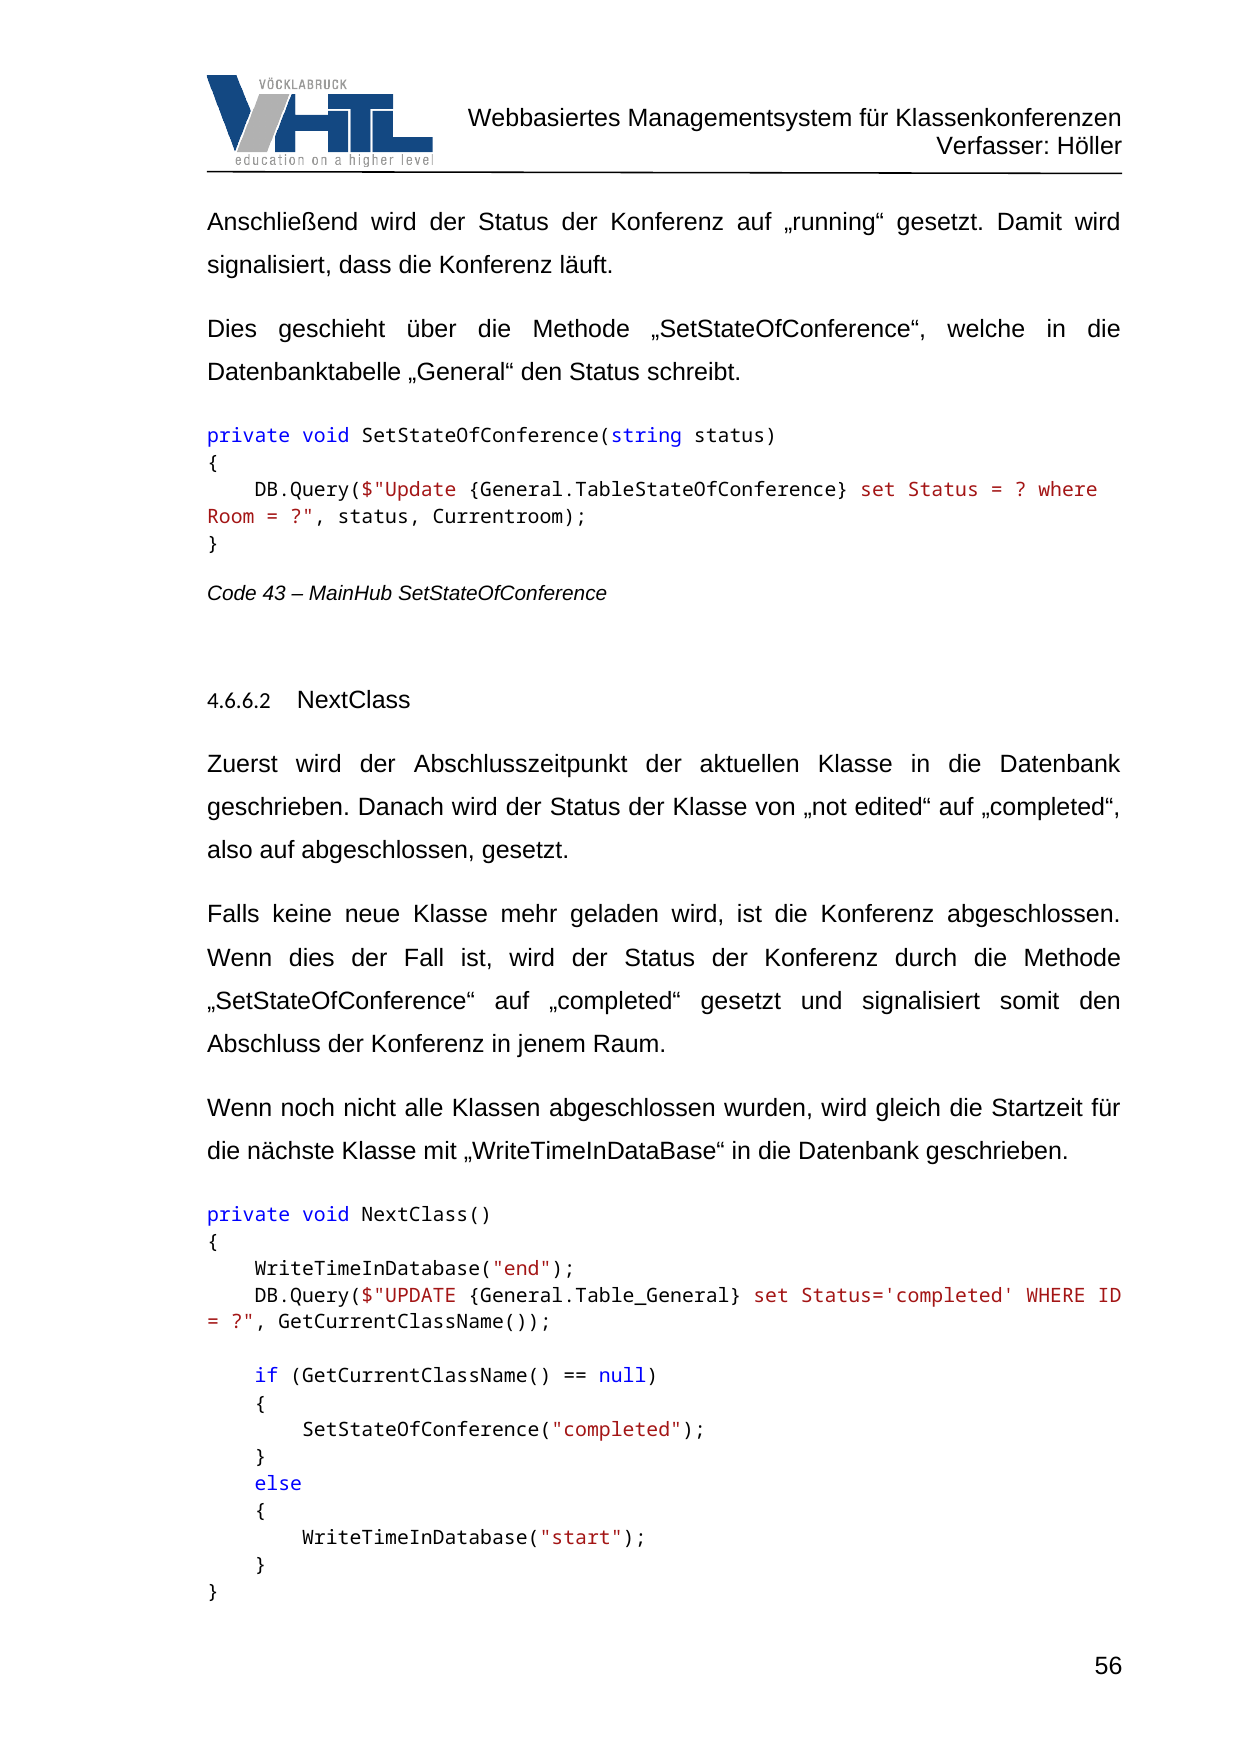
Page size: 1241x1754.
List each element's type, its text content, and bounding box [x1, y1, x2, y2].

text DB.Query($"Update {General.TableStateOfConference} set Status = ? where Room = ?", status, Currentroom); [207, 475, 1122, 529]
text private void SetStateOfConference(string status) [207, 421, 1122, 448]
text Wenn noch nicht alle Klassen abgeschlossen wurden, wird gleich die Startzeit für die nächste Klasse mit „WriteTimeInDataBase“ in die Datenbank geschrieben. [207, 1093, 1122, 1165]
text } [207, 1443, 1122, 1470]
text private void NextClass() [207, 1200, 1122, 1227]
text } [207, 529, 1122, 556]
picture [206, 75, 433, 167]
text { [207, 448, 1122, 475]
text { [207, 1227, 1122, 1254]
text else [207, 1470, 1122, 1497]
text Zuerst wird der Abschlusszeitpunkt der aktuellen Klasse in die Datenbank geschrieben. Danach wird der Status der Klasse von „not edited“ auf „completed“, also auf abgeschlossen, gesetzt. [207, 749, 1122, 864]
text WriteTimeInDatabase("start"); [207, 1524, 1122, 1551]
text } [207, 1551, 1122, 1578]
text SetStateOfConference("completed"); [207, 1416, 1122, 1443]
text } [207, 1578, 1122, 1604]
text DB.Query($"UPDATE {General.Table_General} set Status='completed' WHERE ID = ?", GetCurrentClassName()); [207, 1281, 1122, 1335]
text Code 43 – MainHub SetStateOfConference [207, 581, 1122, 604]
text { [207, 1389, 1122, 1416]
text Dies geschieht über die Methode „SetStateOfConference“, welche in die Datenbanktabelle „General“ den Status schreibt. [207, 314, 1122, 386]
text Falls keine neue Klasse mehr geladen wird, ist die Konferenz abgeschlossen. Wenn dies der Fall ist, wird der Status der Konferenz durch die Methode „SetStateOfConference“ auf „completed“ gesetzt und signalisiert somit den Abschluss der Konferenz in jenem Raum. [207, 899, 1122, 1058]
subtitle NextClass [207, 685, 1122, 714]
text if (GetCurrentClassName() == null) [207, 1362, 1122, 1389]
text WriteTimeInDatabase("end"); [207, 1254, 1122, 1281]
text { [207, 1497, 1122, 1524]
text Anschließend wird der Status der Konferenz auf „running“ gesetzt. Damit wird signalisiert, dass die Konferenz läuft. [207, 207, 1122, 279]
